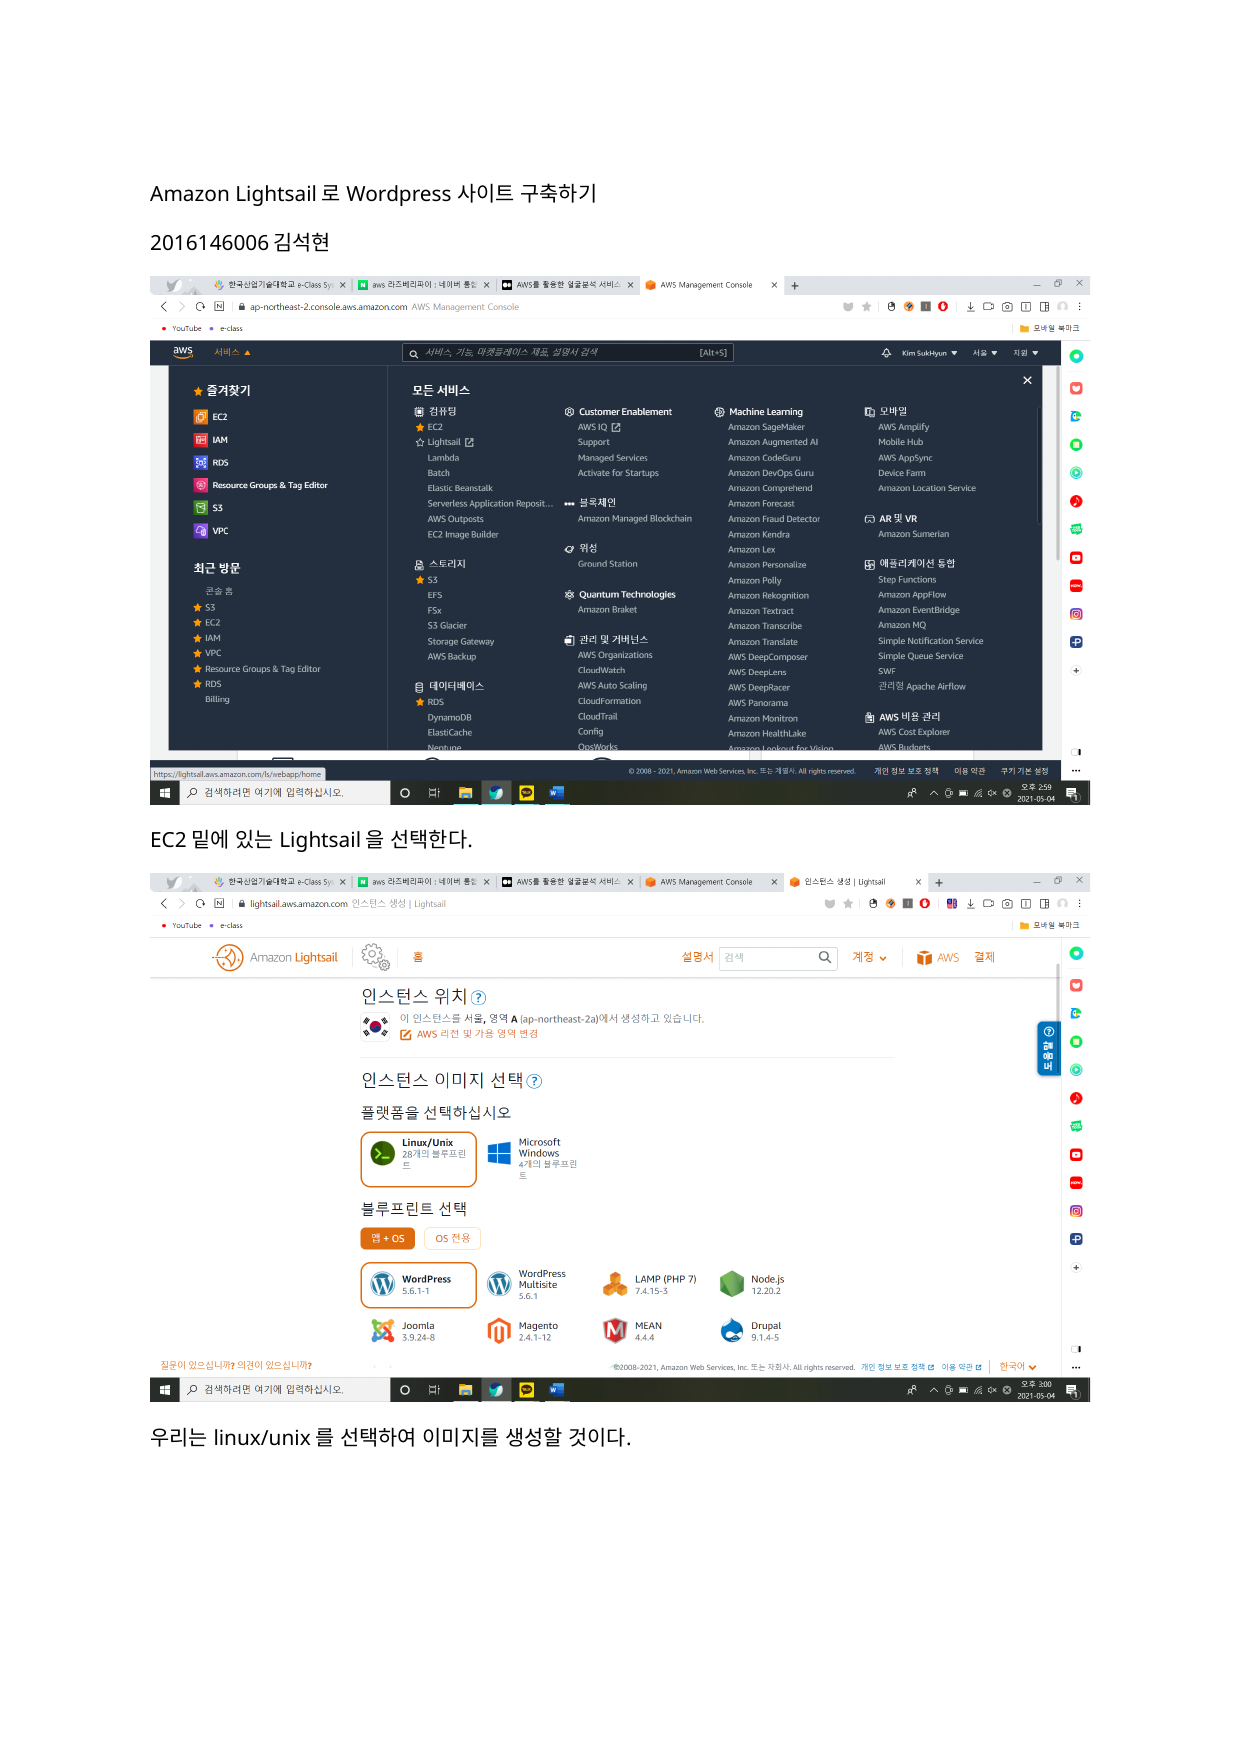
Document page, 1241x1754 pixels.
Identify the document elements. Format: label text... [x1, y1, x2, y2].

text 우리는 linux/unix를 선택하여 이미지를 생성할 것이다. [150, 1421, 1090, 1451]
text Amazon Lightsail로 Wordpress 사이트 구축하기 [150, 177, 1090, 207]
text 2016146006김석현 [150, 227, 1090, 257]
text EC2밑에 있는 Lightsail을 선택한다. [150, 824, 1090, 854]
picture [150, 276, 1091, 805]
picture [150, 873, 1091, 1402]
